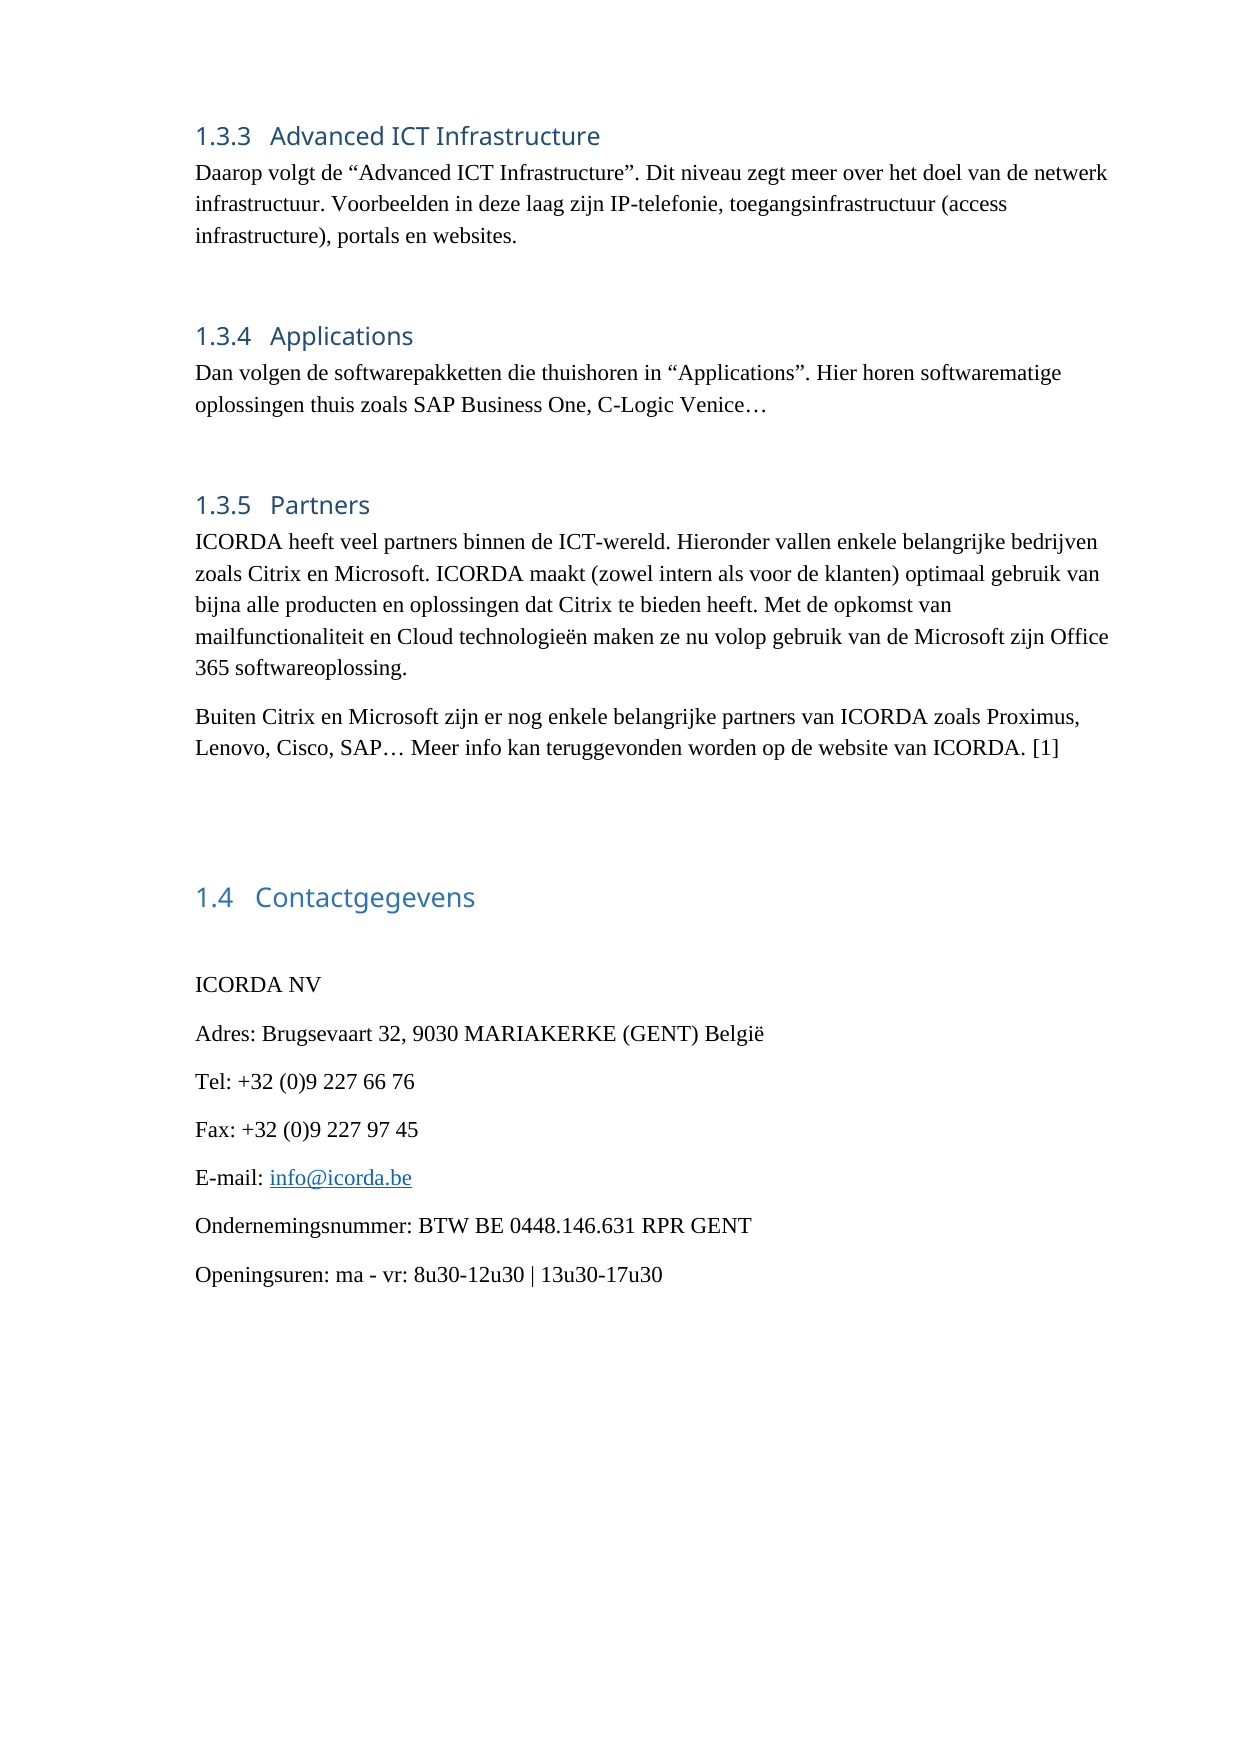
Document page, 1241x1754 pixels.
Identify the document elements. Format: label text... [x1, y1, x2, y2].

subtitle Advanced ICT Infrastructure [195, 118, 1122, 152]
text Dan volgen de softwarepakketten die thuishoren in “Applications”. Hier horen softwarematige oplossingen thuis zoals SAP Business One, C-Logic Venice… [195, 359, 1122, 417]
text Buiten Citrix en Microsoft zijn er nog enkele belangrijke partners van ICORDA zoals Proximus, Lenovo, Cisco, SAP… Meer info kan teruggevonden worden op de website van ICORDA. [195, 703, 1122, 761]
text E-mail: info@icorda.be [195, 1164, 1122, 1191]
text Tel: +32 (0)9 227 66 76 [195, 1068, 1122, 1094]
text Openingsuren: ma - vr: 8u30-12u30 | 13u30-17u30 [195, 1261, 1122, 1287]
subtitle Partners [195, 487, 1122, 521]
text ICORDA NV [195, 971, 1122, 998]
subtitle Contactgegevens [195, 879, 1122, 916]
subtitle Applications [195, 318, 1122, 353]
text Ondernemingsnummer: BTW BE 0448.146.631 RPR GENT [195, 1212, 1122, 1239]
text Adres: Brugsevaart 32, 9030 MARIAKERKE (GENT) België [195, 1019, 1122, 1046]
text Daarop volgt de “Advanced ICT Infrastructure”. Dit niveau zegt meer over het doel van de netwerk infrastructuur. Voorbeelden in deze laag zijn IP-telefonie, toegangsinfrastructuur (access infrastructure), portals en websites. [195, 159, 1122, 248]
text ICORDA heeft veel partners binnen de ICT-wereld. Hieronder vallen enkele belangrijke bedrijven zoals Citrix en Microsoft. ICORDA maakt (zowel intern als voor de klanten) optimaal gebruik van bijna alle producten en oplossingen dat Citrix te bieden heeft. Met de opkomst van mailfunctionaliteit en Cloud technologieën maken ze nu volop gebruik van de Microsoft zijn Office 365 softwareoplossing. [195, 528, 1122, 681]
text Fax: +32 (0)9 227 97 45 [195, 1116, 1122, 1142]
